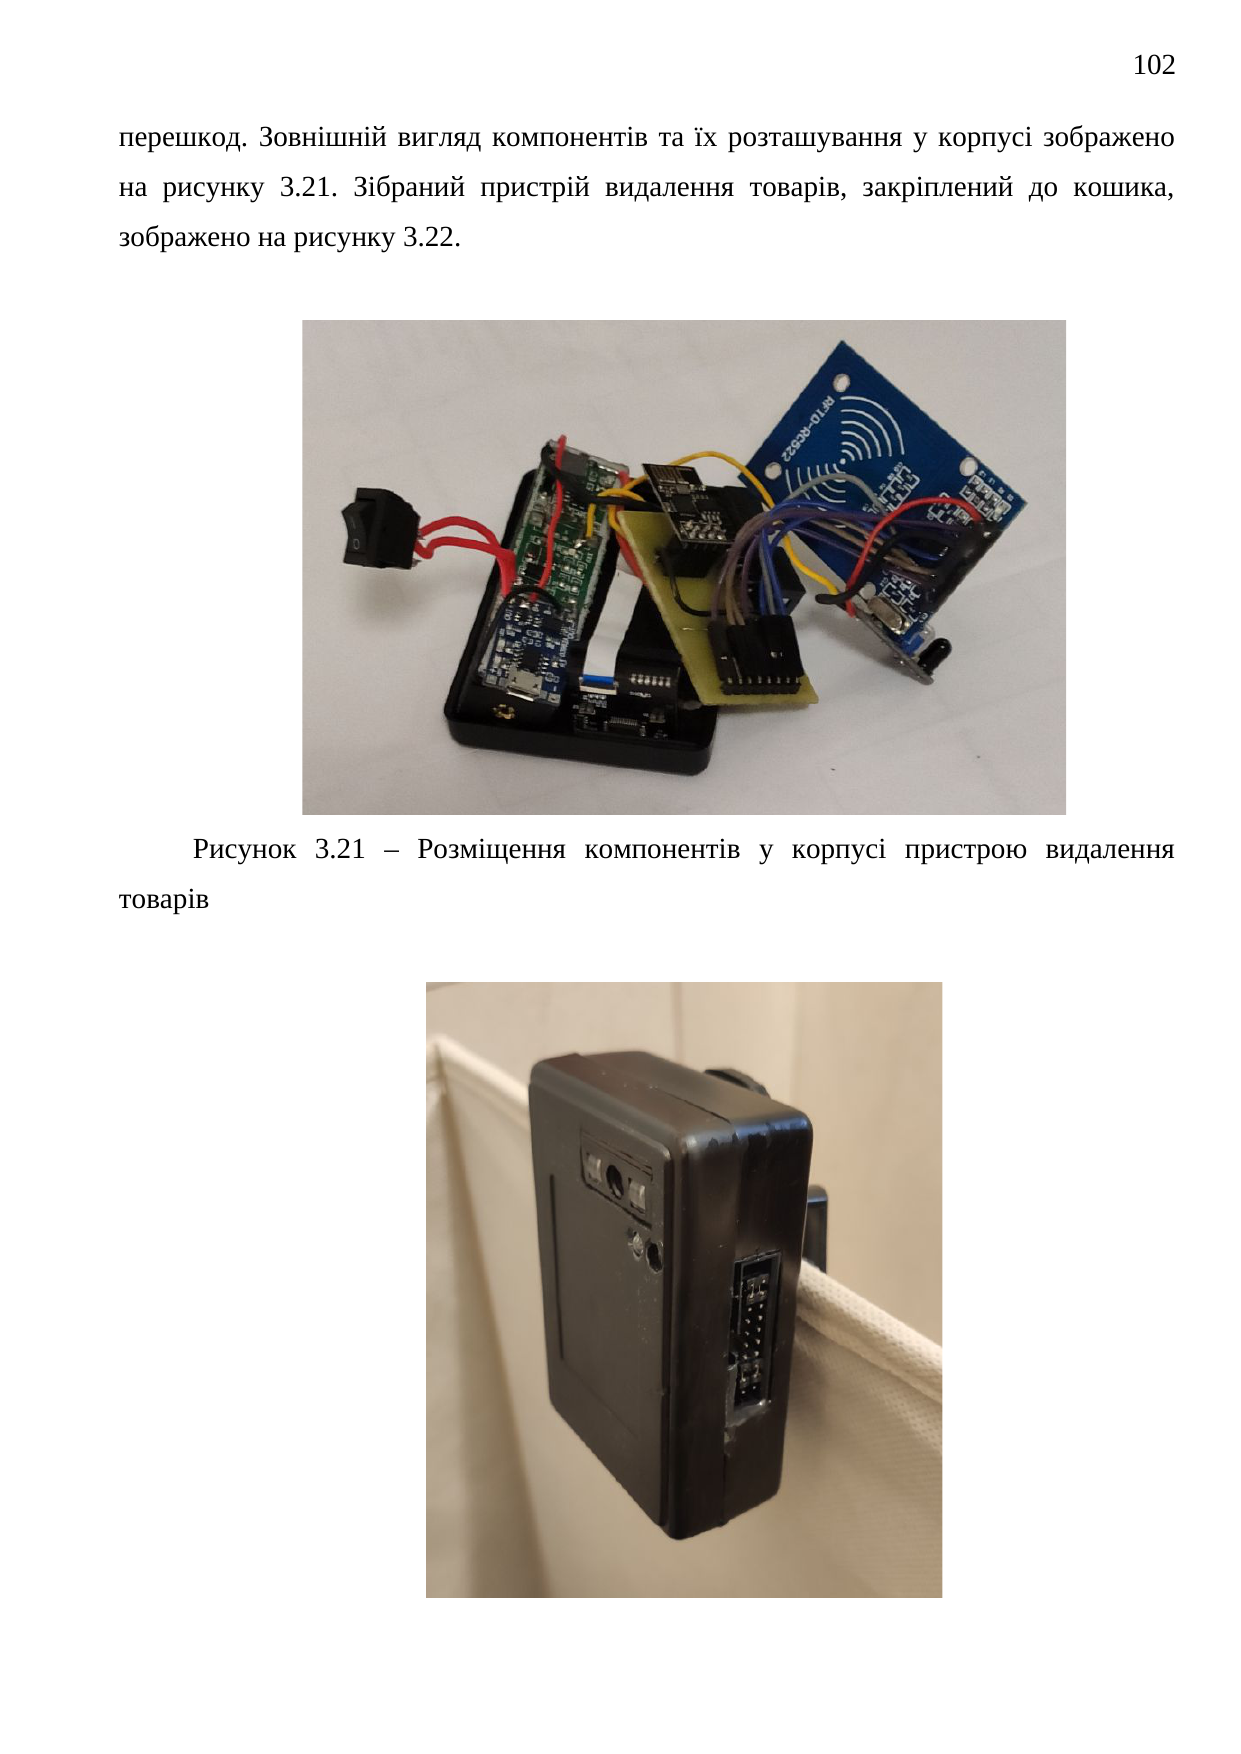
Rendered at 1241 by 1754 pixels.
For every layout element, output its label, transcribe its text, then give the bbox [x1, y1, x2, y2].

picture [302, 320, 1067, 815]
text Рисунок 3.21 – Розміщення компонентів у корпусі пристрою видалення товарів [119, 831, 1176, 915]
picture [426, 982, 943, 1598]
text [119, 119, 1176, 253]
